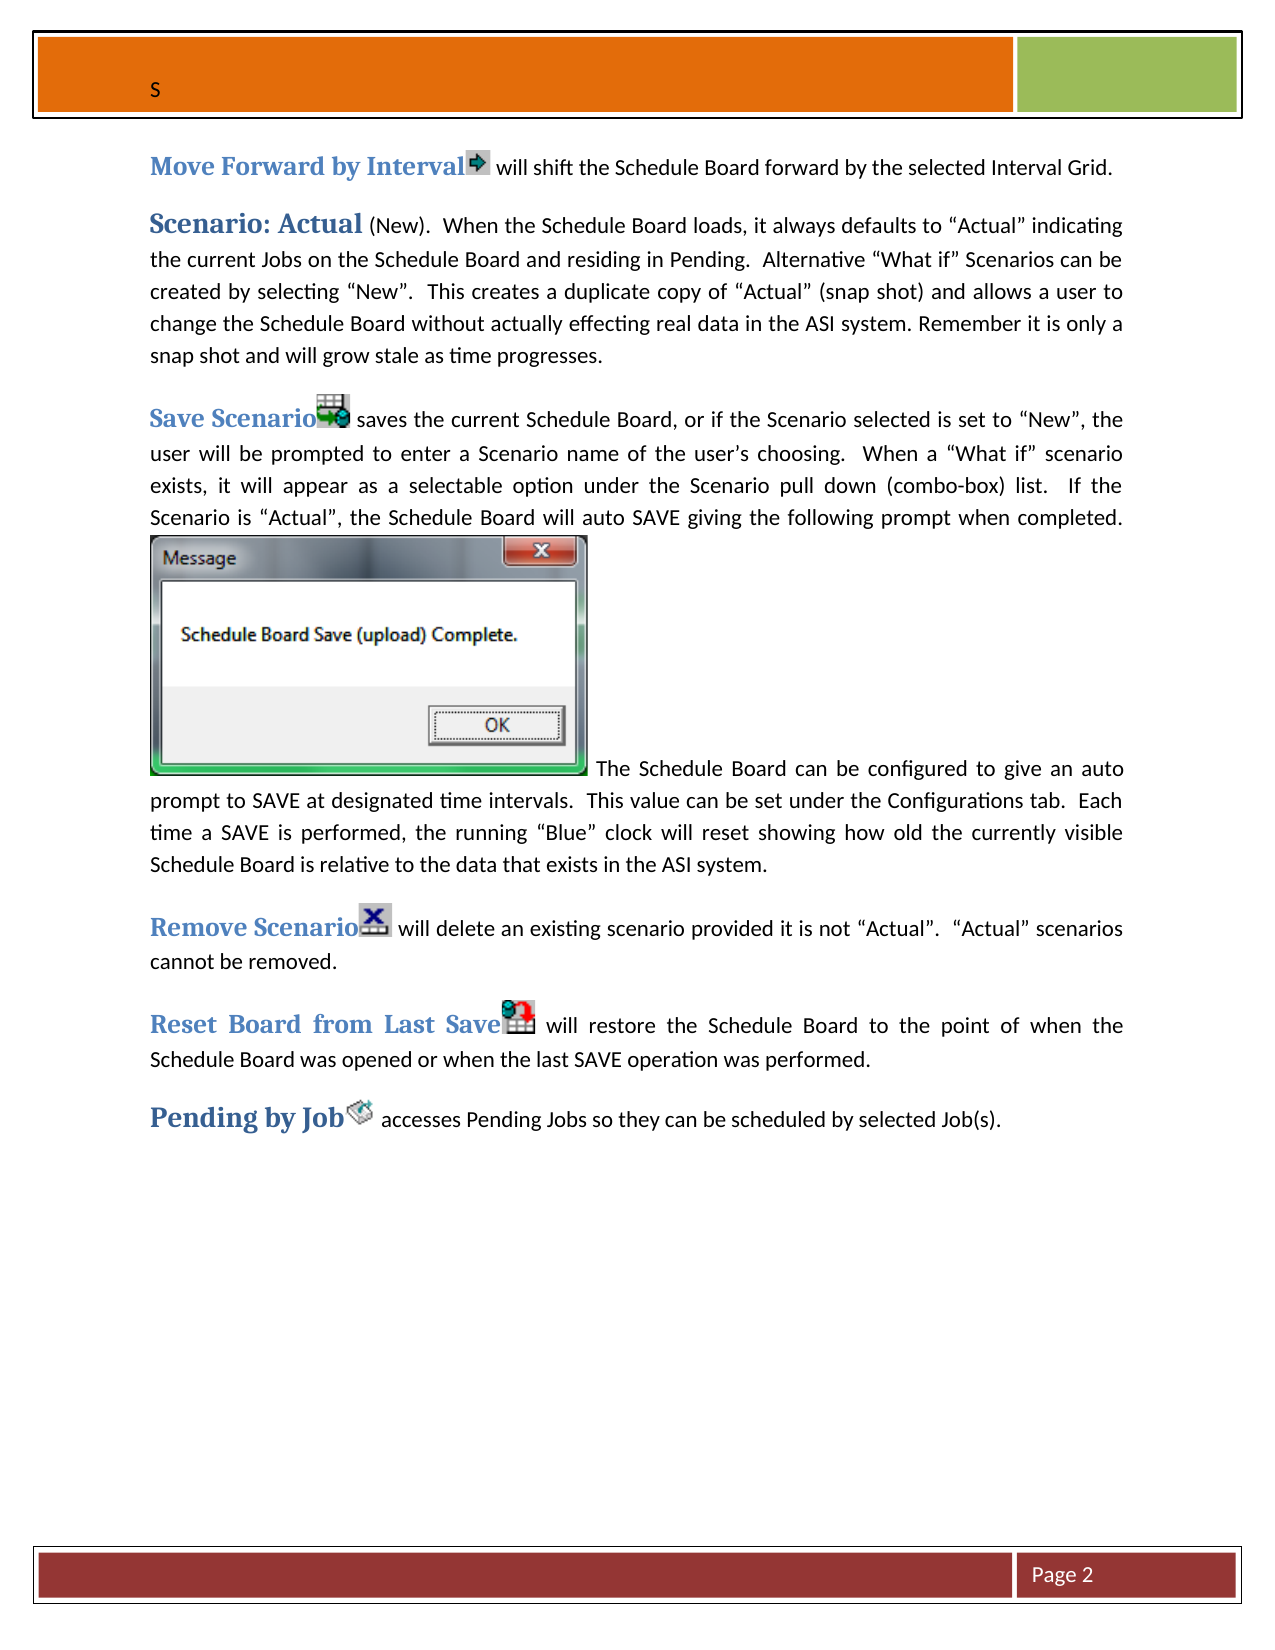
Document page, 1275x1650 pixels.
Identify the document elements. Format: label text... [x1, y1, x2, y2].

text Reset Board from Last Save will restore the Schedule Board to the point of when the Schedule Board was opened or when the last SAVE operation was performed. [150, 1001, 1125, 1073]
picture [316, 394, 350, 428]
text Scenario: Actual (New). When the Schedule Board loads, it always defaults to “Actual” indicating the current Jobs on the Schedule Board and residing in Pending. Alternative “What if” Scenarios can be created by selecting “New”. This creates a duplicate copy of “Actual” (snap shot) and allows a user to change the Schedule Board without actually effecting real data in the ASI system. Remember it is only a snap shot and will grow stale as time progresses. [150, 207, 1125, 369]
picture [465, 150, 491, 175]
text Remove Scenario will delete an existing scenario provided it is not “Actual”. “Actual” scenarios cannot be removed. [150, 903, 1125, 976]
text Move Forward by Interval will shift the Schedule Board forward by the selected Interval Grid. [150, 150, 1125, 182]
picture [501, 1000, 536, 1034]
text Pending by Job accesses Pending Jobs so they can be scheduled by selected Job(s). [150, 1098, 1125, 1135]
picture [344, 1097, 376, 1128]
picture [150, 535, 588, 776]
picture [358, 903, 393, 937]
text Save Scenario saves the current Schedule Board, or if the Scenario selected is set to “New”, the user will be prompted to enter a Scenario name of the user’s choosing. When a “What if” scenario exists, it will appear as a selectable option under the Scenario pull down (combo-box) list. If the Scenario is “Actual”, the Schedule Board will auto SAVE giving the following prompt when completed. The Schedule Board can be configured to give an auto prompt to SAVE at designated time intervals. This value can be set under the Configurations tab. Each time a SAVE is performed, the running “Blue” clock will reset showing how old the currently visible Schedule Board is relative to the data that exists in the ASI system. [150, 394, 1125, 878]
